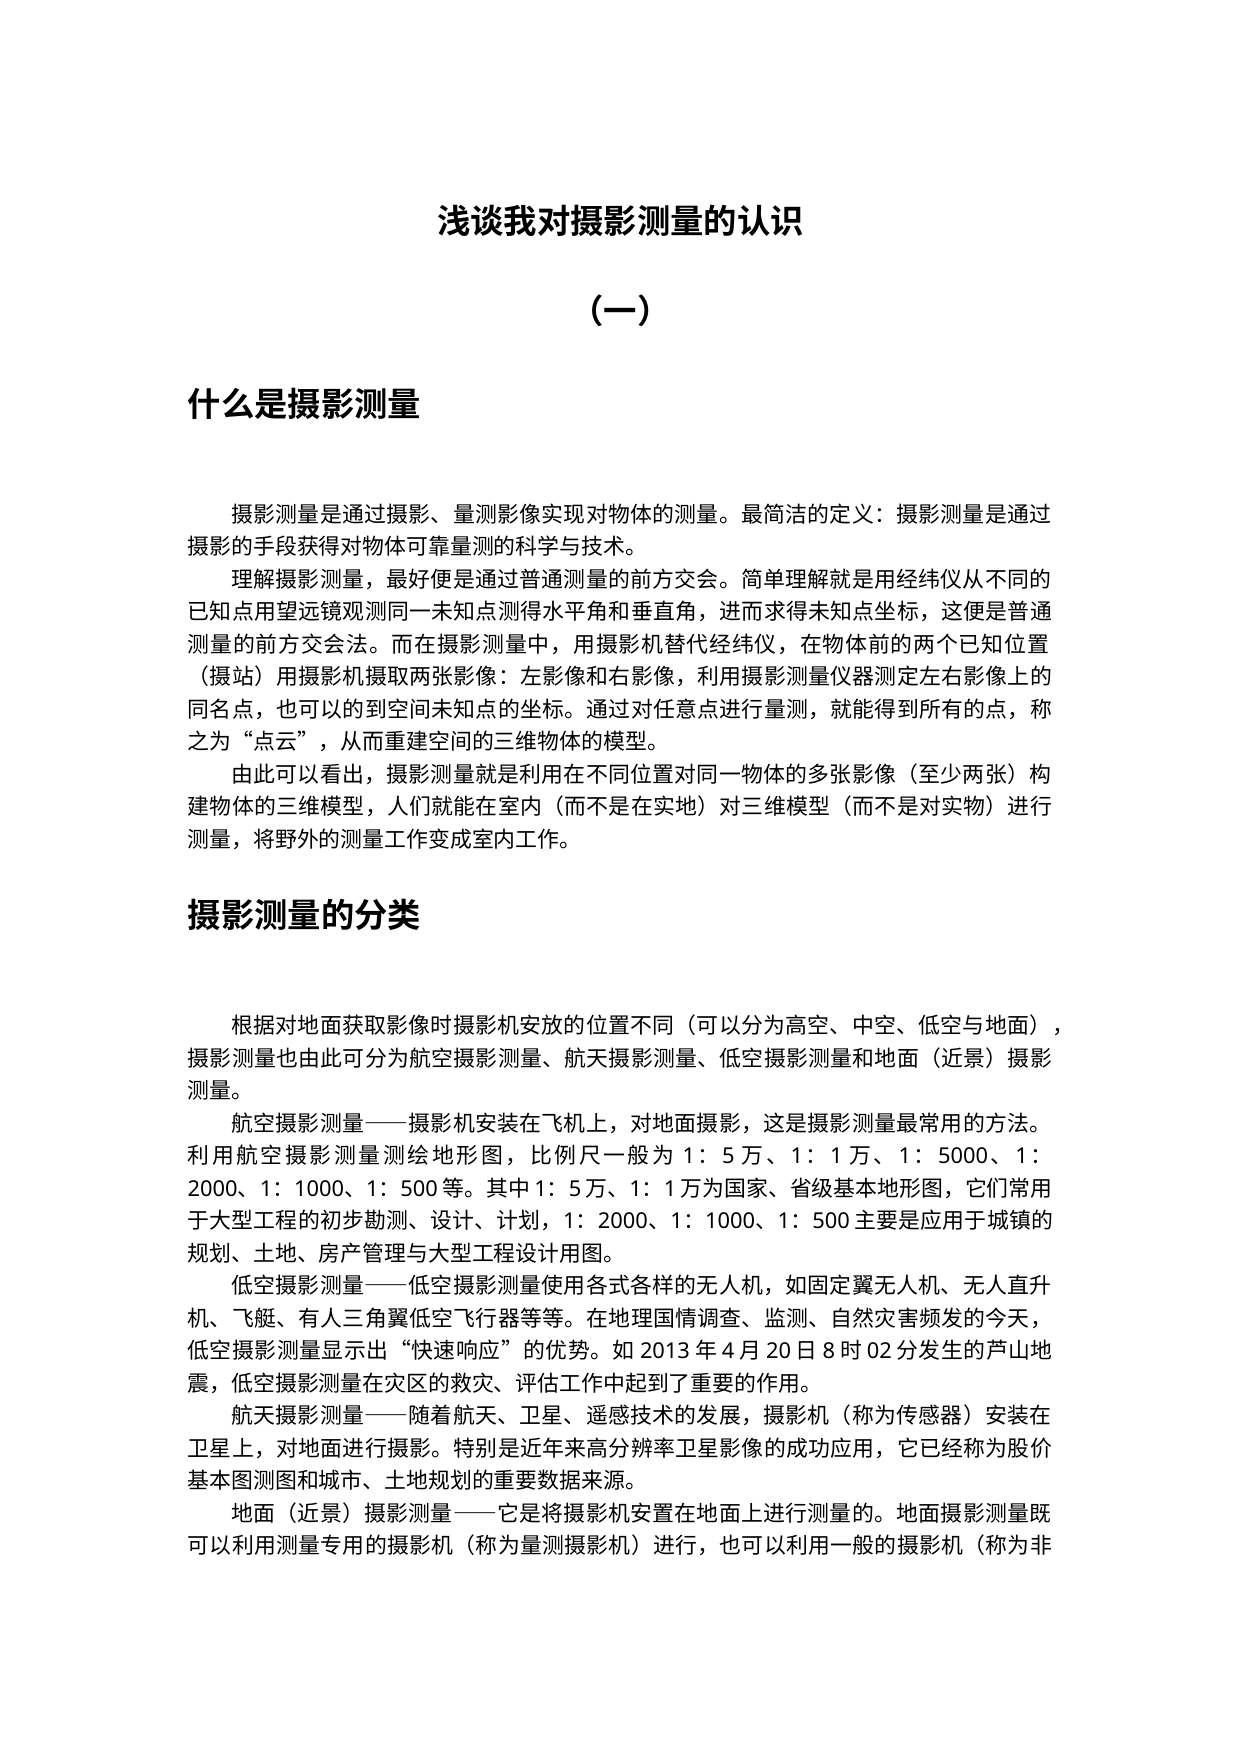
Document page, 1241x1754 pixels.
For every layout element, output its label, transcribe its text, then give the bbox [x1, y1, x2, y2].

title 浅谈我对摄影测量的认识 [187, 187, 1053, 252]
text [187, 1496, 1053, 1561]
text 摄影测量是通过摄影、量测影像实现对物体的测量。最简洁的定义：摄影测量是通过摄影的手段获得对物体可靠量测的科学与技术。 [187, 496, 1053, 561]
title （一） [187, 277, 1053, 342]
text 理解摄影测量，最好便是通过普通测量的前方交会。简单理解就是用经纬仪从不同的已知点用望远镜观测同一未知点测得水平角和垂直角，进而求得未知点坐标，这便是普通测量的前方交会法。而在摄影测量中，用摄影机替代经纬仪，在物体前的两个已知位置（摄站）用摄影机摄取两张影像：左影像和右影像，利用摄影测量仪器测定左右影像上的同名点，也可以的到空间未知点的坐标。通过对任意点进行量测，就能得到所有的点，称之为“点云”，从而重建空间的三维物体的模型。 [187, 561, 1053, 756]
text 根据对地面获取影像时摄影机安放的位置不同（可以分为高空、中空、低空与地面），摄影测量也由此可分为航空摄影测量、航天摄影测量、低空摄影测量和地面（近景）摄影测量。 [187, 1008, 1053, 1106]
text 由此可以看出，摄影测量就是利用在不同位置对同一物体的多张影像（至少两张）构建物体的三维模型，人们就能在室内（而不是在实地）对三维模型（而不是对实物）进行测量，将野外的测量工作变成室内工作。 [187, 756, 1053, 854]
subtitle 什么是摄影测量 [187, 369, 1053, 434]
text 航天摄影测量——随着航天、卫星、遥感技术的发展，摄影机（称为传感器）安装在卫星上，对地面进行摄影。特别是近年来高分辨率卫星影像的成功应用，它已经称为股价基本图测图和城市、土地规划的重要数据来源。 [187, 1398, 1053, 1496]
subtitle 摄影测量的分类 [187, 881, 1053, 946]
text 航空摄影测量——摄影机安装在飞机上，对地面摄影，这是摄影测量最常用的方法。利用航空摄影测量测绘地形图，比例尺一般为1：5万、1：1万、1：5000、1：2000、1：1000、1：500等。其中1：5万、1：1万为国家、省级基本地形图，它们常用于大型工程的初步勘测、设计、计划，1：2000、1：1000、1：500主要是应用于城镇的规划、土地、房产管理与大型工程设计用图。 [187, 1106, 1053, 1268]
text 低空摄影测量——低空摄影测量使用各式各样的无人机，如固定翼无人机、无人直升机、飞艇、有人三角翼低空飞行器等等。在地理国情调查、监测、自然灾害频发的今天，低空摄影测量显示出“快速响应”的优势。如2013年4月20日8时02分发生的芦山地震，低空摄影测量在灾区的救灾、评估工作中起到了重要的作用。 [187, 1268, 1053, 1398]
